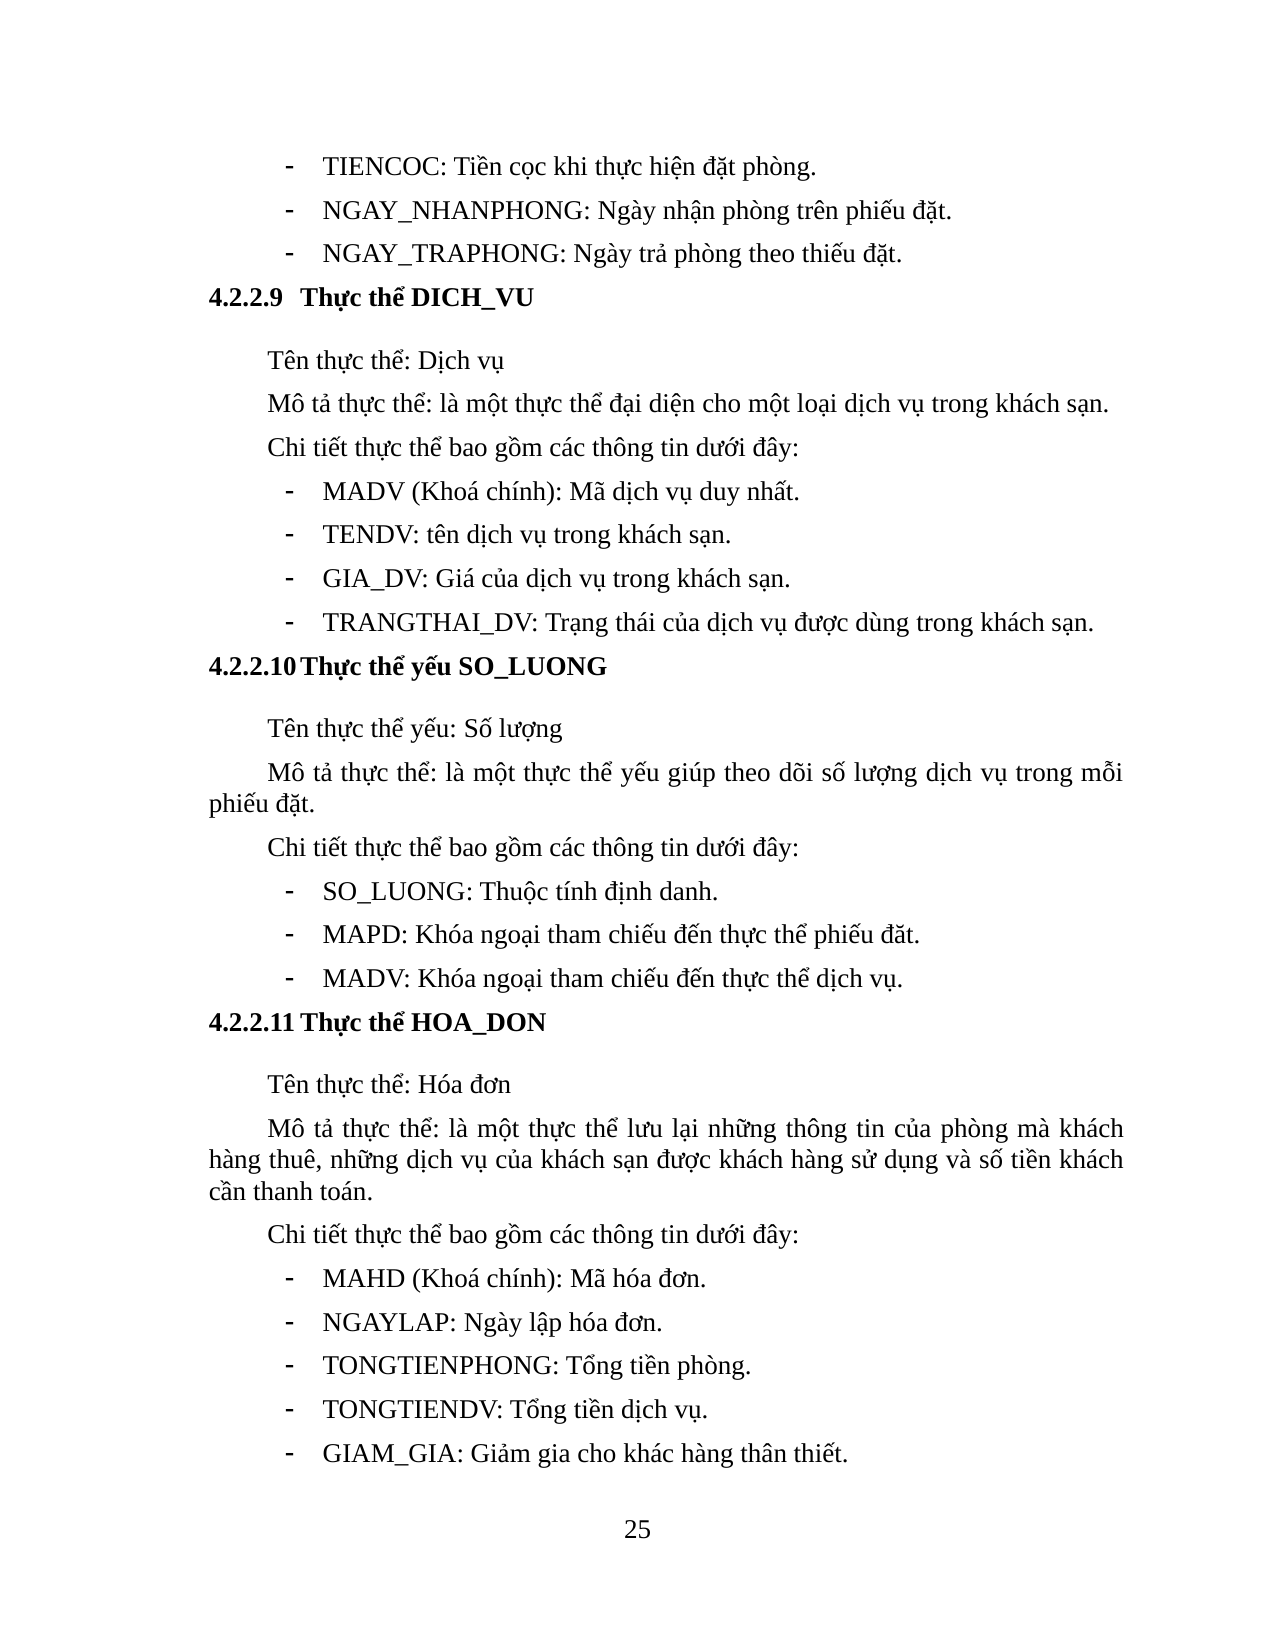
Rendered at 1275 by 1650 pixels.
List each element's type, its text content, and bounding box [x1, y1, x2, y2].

list SO_LUONG: Thuộc tính định danh. [285, 875, 1125, 906]
list NGAY_NHANPHONG: Ngày nhận phòng trên phiếu đặt. [285, 194, 1125, 225]
list Chi tiết thực thể bao gồm các thông tin dưới đây: [208, 831, 1125, 862]
list GIA_DV: Giá của dịch vụ trong khách sạn. [285, 562, 1125, 594]
list Chi tiết thực thể bao gồm các thông tin dưới đây: [208, 431, 1125, 462]
list Mô tả thực thể: là một thực thể lưu lại những thông tin của phòng mà khách hàng thuê, những dịch vụ của khách sạn được khách hàng sử dụng và số tiền khách cần thanh toán. [208, 1112, 1125, 1206]
list TRANGTHAI_DV: Trạng thái của dịch vụ được dùng trong khách sạn. [285, 606, 1125, 637]
list Tên thực thể yếu: Số lượng [208, 713, 1125, 744]
list Tên thực thể: Dịch vụ [208, 344, 1125, 375]
list GIAM_GIA: Giảm gia cho khác hàng thân thiết. [285, 1437, 1125, 1468]
list TONGTIENDV: Tổng tiền dịch vụ. [285, 1393, 1125, 1424]
list MAHD (Khoá chính): Mã hóa đơn. [285, 1262, 1125, 1293]
list TIENCOC: Tiền cọc khi thực hiện đặt phòng. [285, 150, 1125, 181]
list Mô tả thực thể: là một thực thể yếu giúp theo dõi số lượng dịch vụ trong mỗi phiếu đặt. [208, 756, 1125, 818]
list MADV (Khoá chính): Mã dịch vụ duy nhất. [285, 475, 1125, 506]
list Chi tiết thực thể bao gồm các thông tin dưới đây: [208, 1218, 1125, 1249]
list MAPD: Khóa ngoại tham chiếu đến thực thể phiếu đăt. [285, 918, 1125, 950]
list Mô tả thực thể: là một thực thể đại diện cho một loại dịch vụ trong khách sạn. [208, 388, 1125, 419]
list NGAYLAP: Ngày lập hóa đơn. [285, 1306, 1125, 1337]
list Tên thực thể: Hóa đơn [208, 1069, 1125, 1100]
list MADV: Khóa ngoại tham chiếu đến thực thể dịch vụ. [285, 962, 1125, 993]
subtitle Thực thể DICH_VU [208, 281, 1125, 312]
list TENDV: tên dịch vụ trong khách sạn. [285, 519, 1125, 550]
subtitle Thực thể HOA_DON [208, 1006, 1125, 1037]
subtitle Thực thể yếu SO_LUONG [208, 650, 1125, 681]
list NGAY_TRAPHONG: Ngày trả phòng theo thiếu đặt. [285, 237, 1125, 269]
list TONGTIENPHONG: Tổng tiền phòng. [285, 1349, 1125, 1381]
